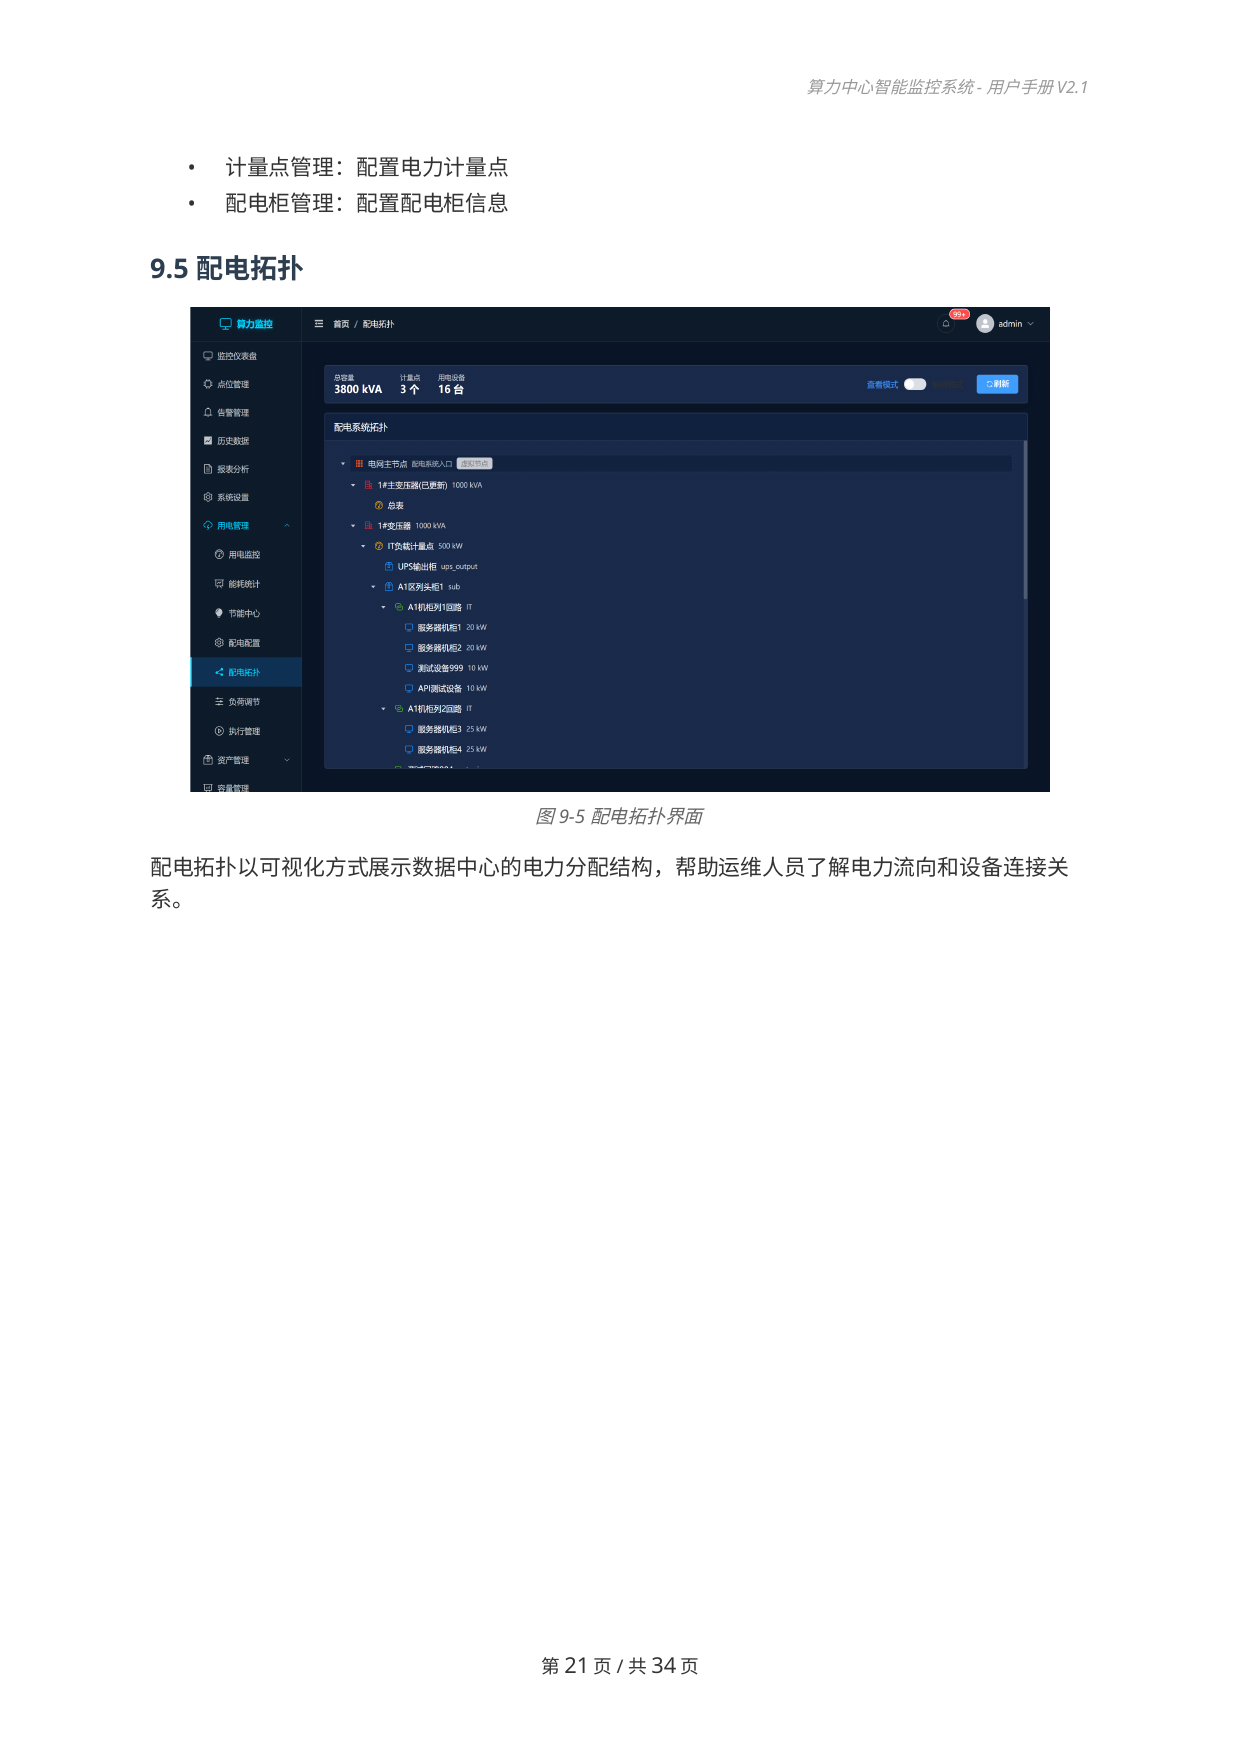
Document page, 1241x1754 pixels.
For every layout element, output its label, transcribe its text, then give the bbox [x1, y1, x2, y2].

text 图 9-5 配电拓扑界面 [150, 802, 1090, 829]
list 计量点管理：配置电力计量点 [187, 150, 1090, 182]
picture [190, 307, 1050, 792]
subtitle 9.5 配电拓扑 [150, 247, 1090, 286]
text 配电拓扑以可视化方式展示数据中心的电力分配结构，帮助运维人员了解电力流向和设备连接关系。 [150, 850, 1090, 913]
list 配电柜管理：配置配电柜信息 [187, 186, 1090, 218]
